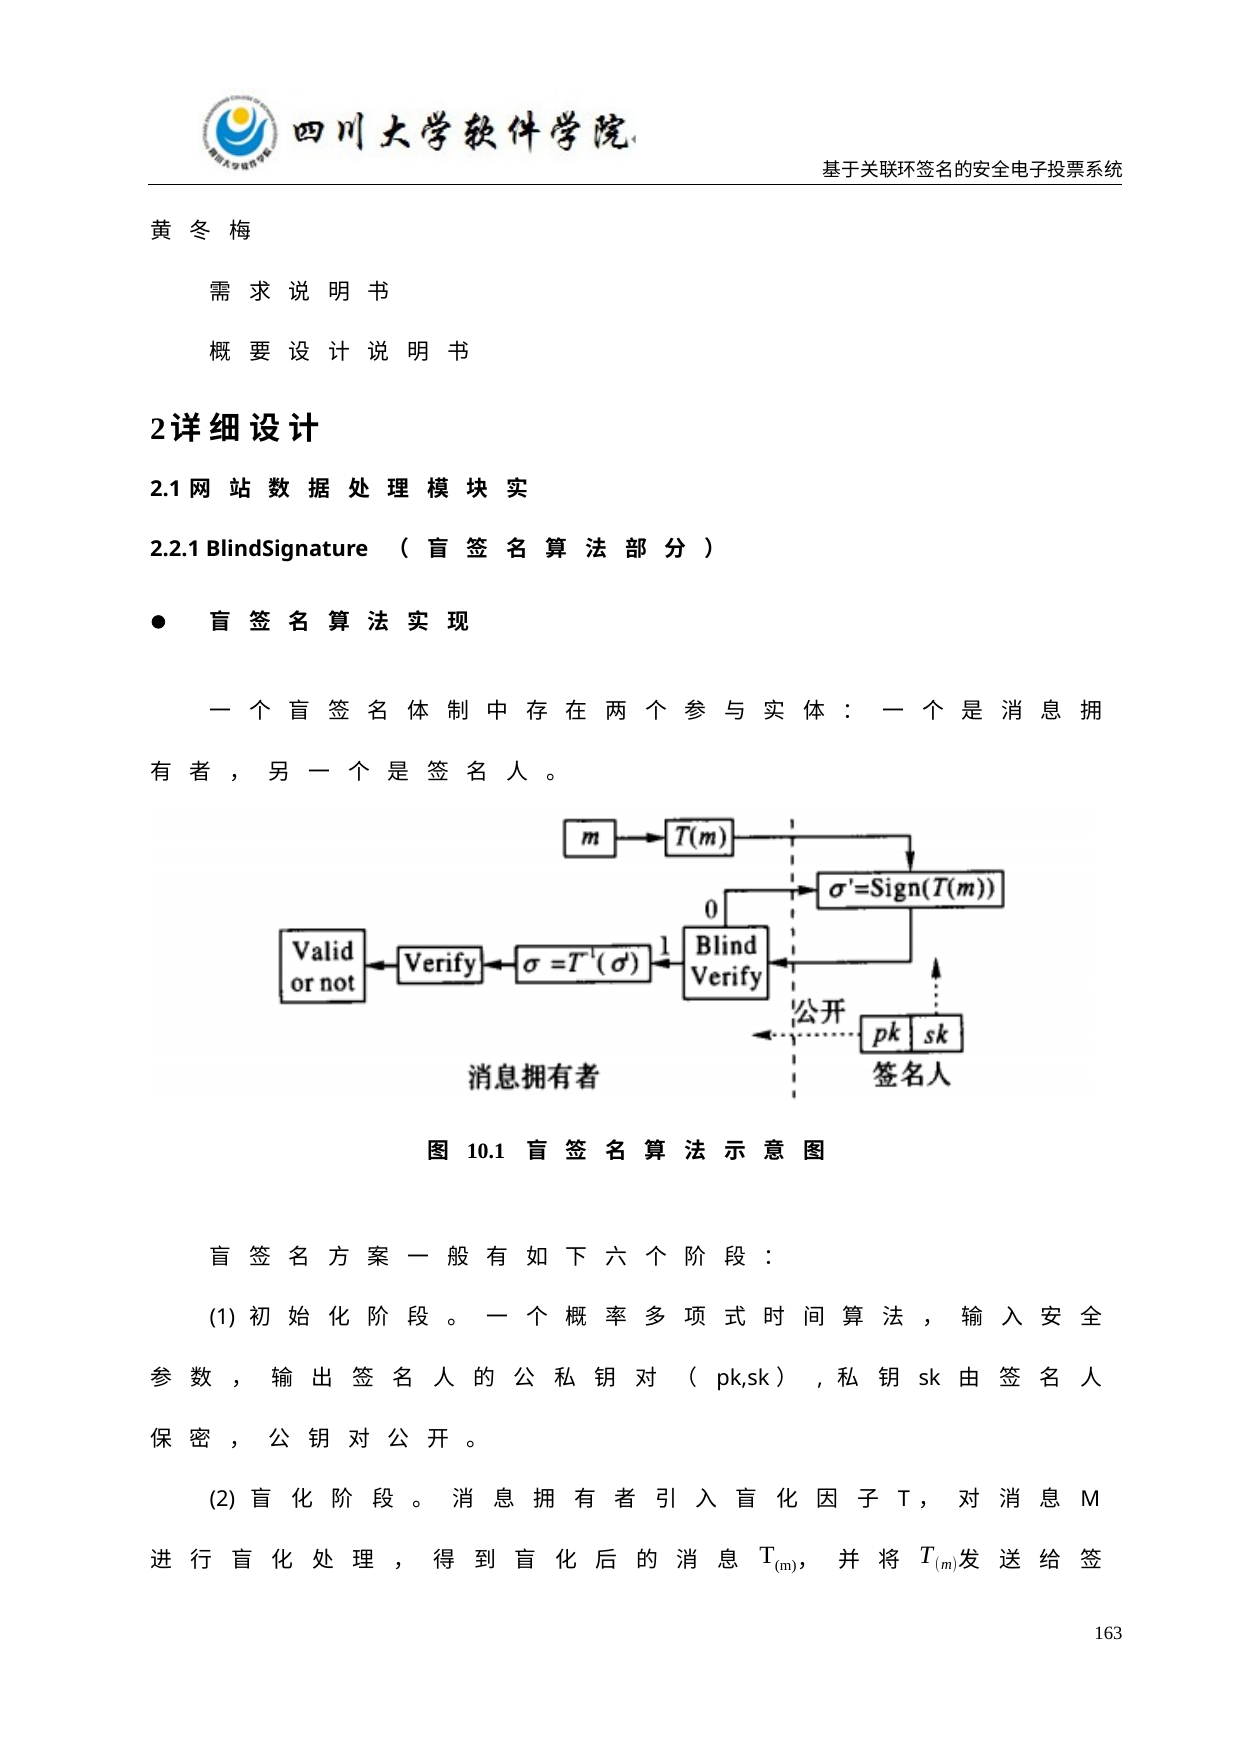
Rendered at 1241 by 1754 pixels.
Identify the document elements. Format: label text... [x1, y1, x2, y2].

text 一个盲签名体制中存在两个参与实体：一个是消息拥有者，另一个是签名人。 [150, 679, 1120, 800]
picture [150, 811, 1095, 1101]
subtitle 2详细设计 [150, 396, 1120, 456]
list 盲签名算法实现 [150, 590, 1120, 651]
text 2.1网站数据处理模块实 [150, 456, 1120, 517]
text (2) 盲化阶段。消息拥有者引入盲化因子T，对消息M进行盲化处理，得到盲化后的消息，并将发送给签名人。 [150, 1467, 1120, 1588]
text 《软件文档写作教程》电子工业出版社 主编：马平、黄冬梅 [150, 198, 1120, 259]
picture [197, 88, 639, 177]
text 概要设计说明书 [150, 320, 1120, 380]
text 盲签名方案一般有如下六个阶段： [150, 1224, 1120, 1285]
text (1) 初始化阶段。一个概率多项式时间算法，输入安全参数，输出签名人的公私钥对（pk,sk）,私钥sk由签名人保密，公钥对公开。 [150, 1285, 1120, 1467]
text 需求说明书 [150, 259, 1120, 320]
text 2.2.1 BlindSignature（盲签名算法部分） [150, 517, 1120, 577]
